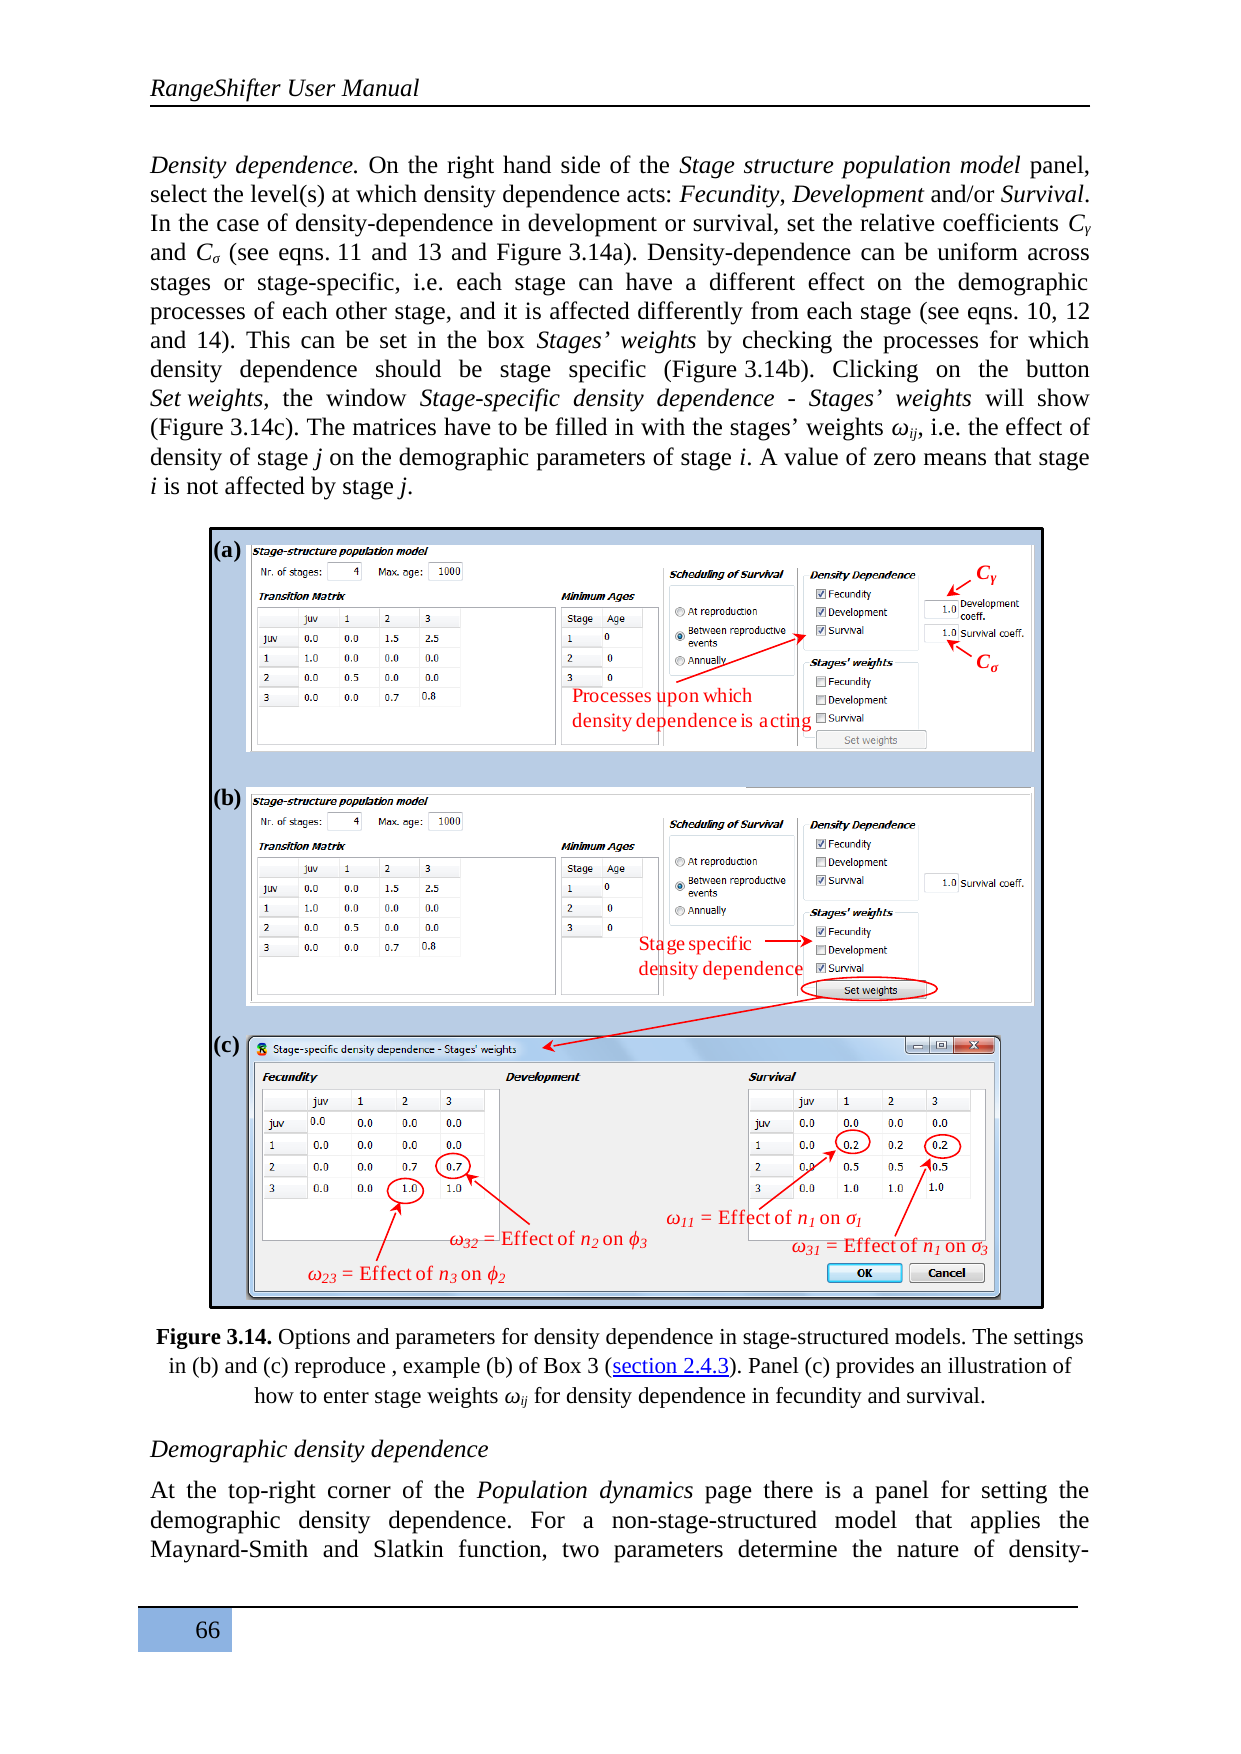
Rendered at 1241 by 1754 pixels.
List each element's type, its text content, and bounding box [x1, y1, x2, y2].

text Density dependence. On the right hand side of the Stage structure population model panel, select the level(s) at which density dependence acts: Fecundity, Development and/or Survival. In the case of density-dependence in development or survival, set the relative coefficients Cγ and Cσ (see eqns. 11 and 13 and Figure 3.14a). Density-dependence can be uniform across stages or stage-specific, i.e. each stage can have a different effect on the demographic processes of each other stage, and it is affected differently from each stage (see eqns. 10, 12 and 14). This can be set in the box Stages’ weights by checking the processes for which density dependence should be stage specific (Figure 3.14b). Clicking on the button Set weights, the window Stage-specific density dependence - Stages’ weights will show (Figure 3.14c). The matrices have to be filled in with the stages’ weights ωij, i.e. the effect of density of stage j on the demographic parameters of stage i. A value of zero means that stage i is not affected by stage j. [150, 150, 1090, 500]
subtitle Figure 3.14. Options and parameters for density dependence in stage-structured models. The settings in (b) and (c) reproduce , example (b) of Box 3 (section 2.4.3). Panel (c) provides an illustration of how to enter stage weights ωij for density dependence in fecundity and survival. [150, 1321, 1090, 1409]
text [150, 1476, 1090, 1563]
subtitle Demographic density dependence [150, 1434, 1090, 1463]
